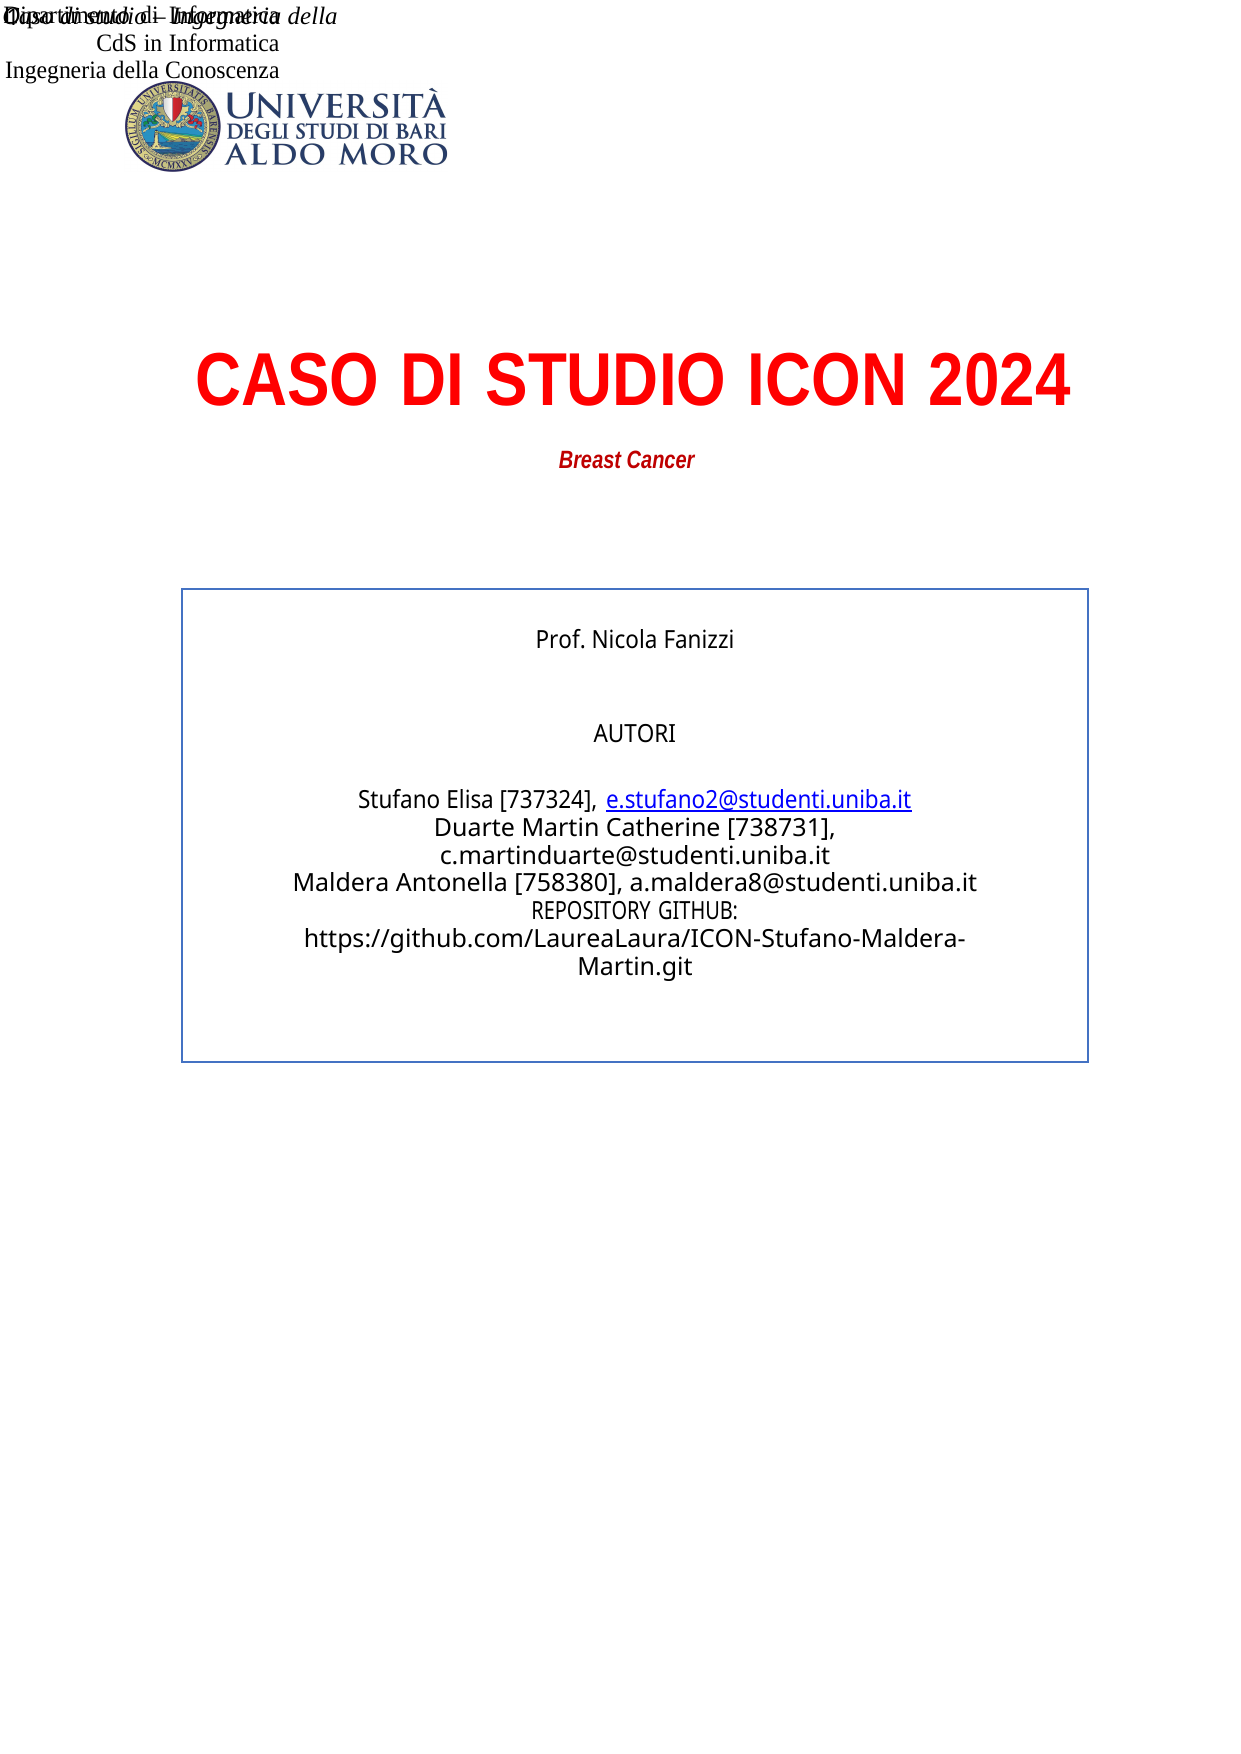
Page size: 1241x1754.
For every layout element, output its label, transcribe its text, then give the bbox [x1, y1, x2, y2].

title CASO DI STUDIO ICON 2024 [193, 334, 1072, 421]
text Breast Cancer [183, 446, 1072, 474]
picture [124, 80, 448, 172]
